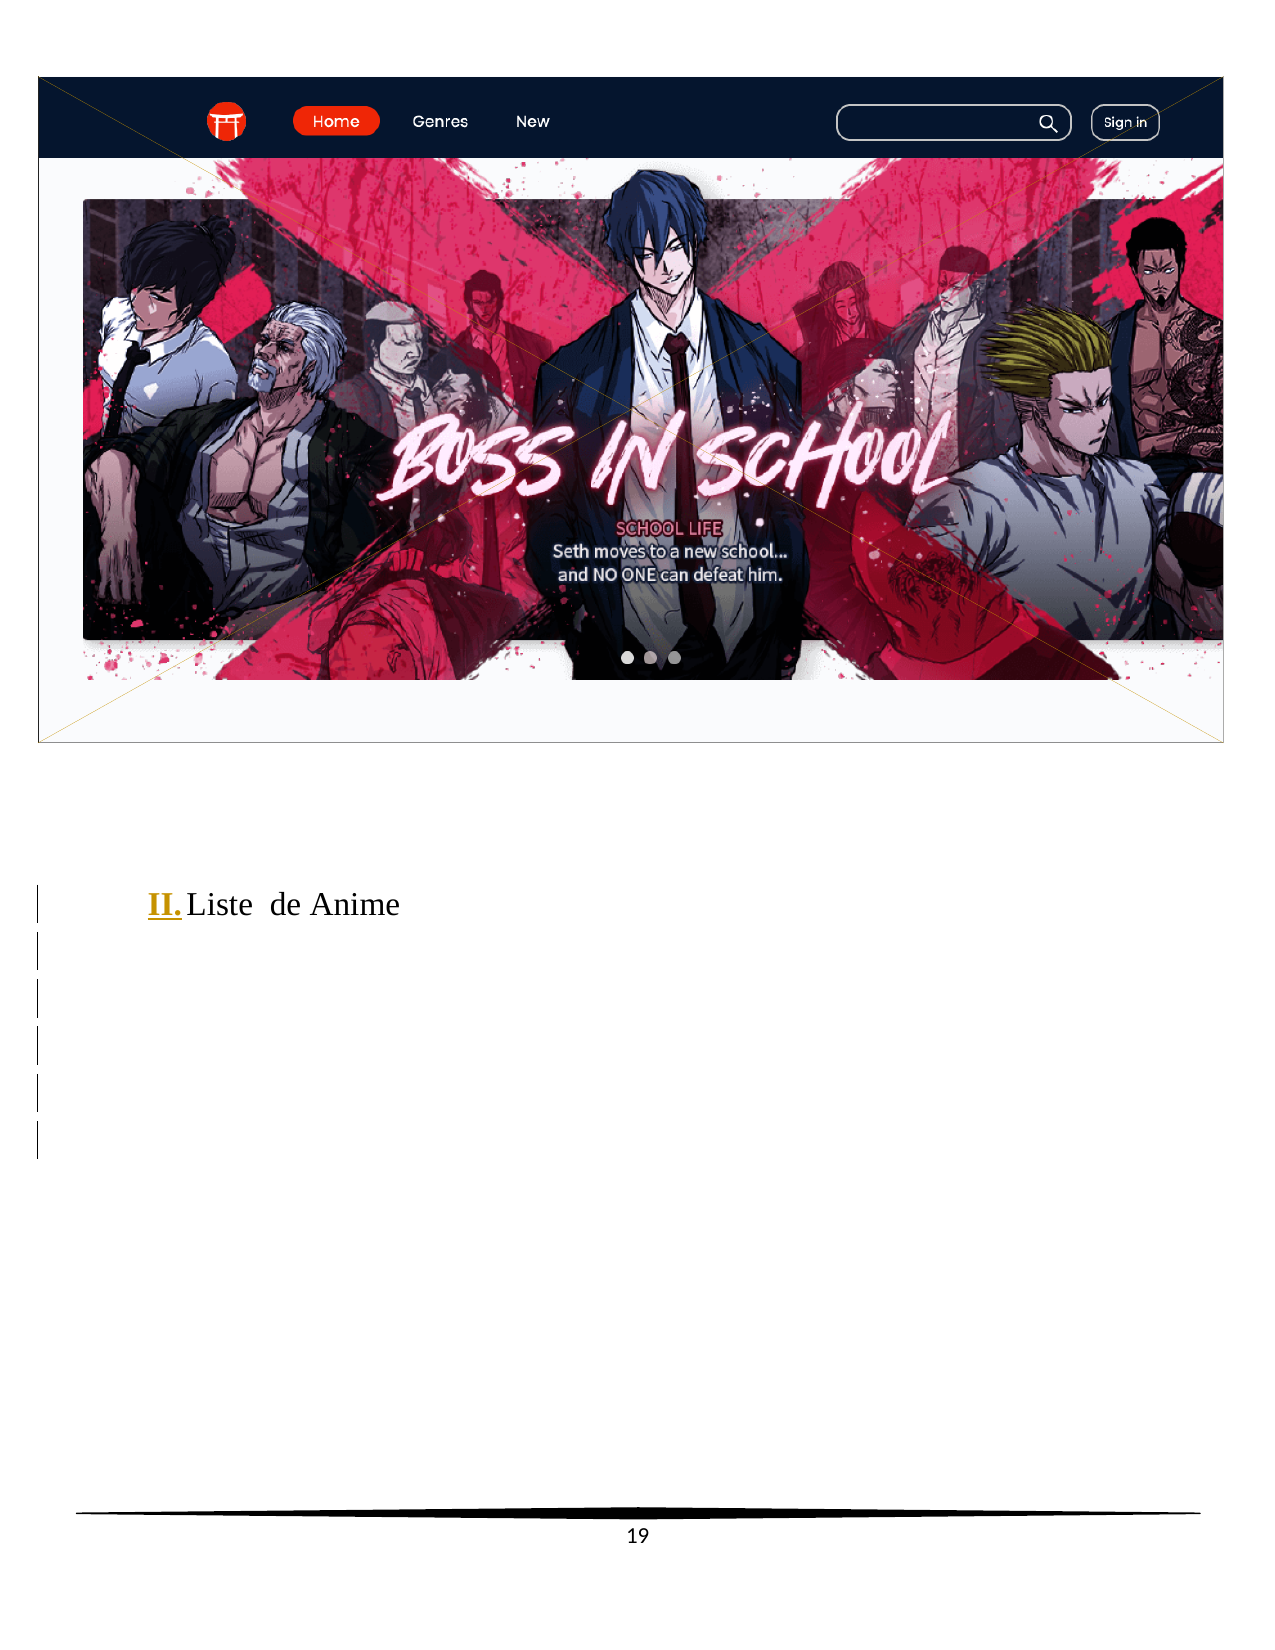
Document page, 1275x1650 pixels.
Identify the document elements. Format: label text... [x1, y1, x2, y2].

picture [40, 411, 1221, 743]
list Liste de Anime [147, 884, 1237, 923]
picture [633, 77, 1224, 742]
picture [38, 78, 629, 742]
picture [40, 76, 1222, 409]
